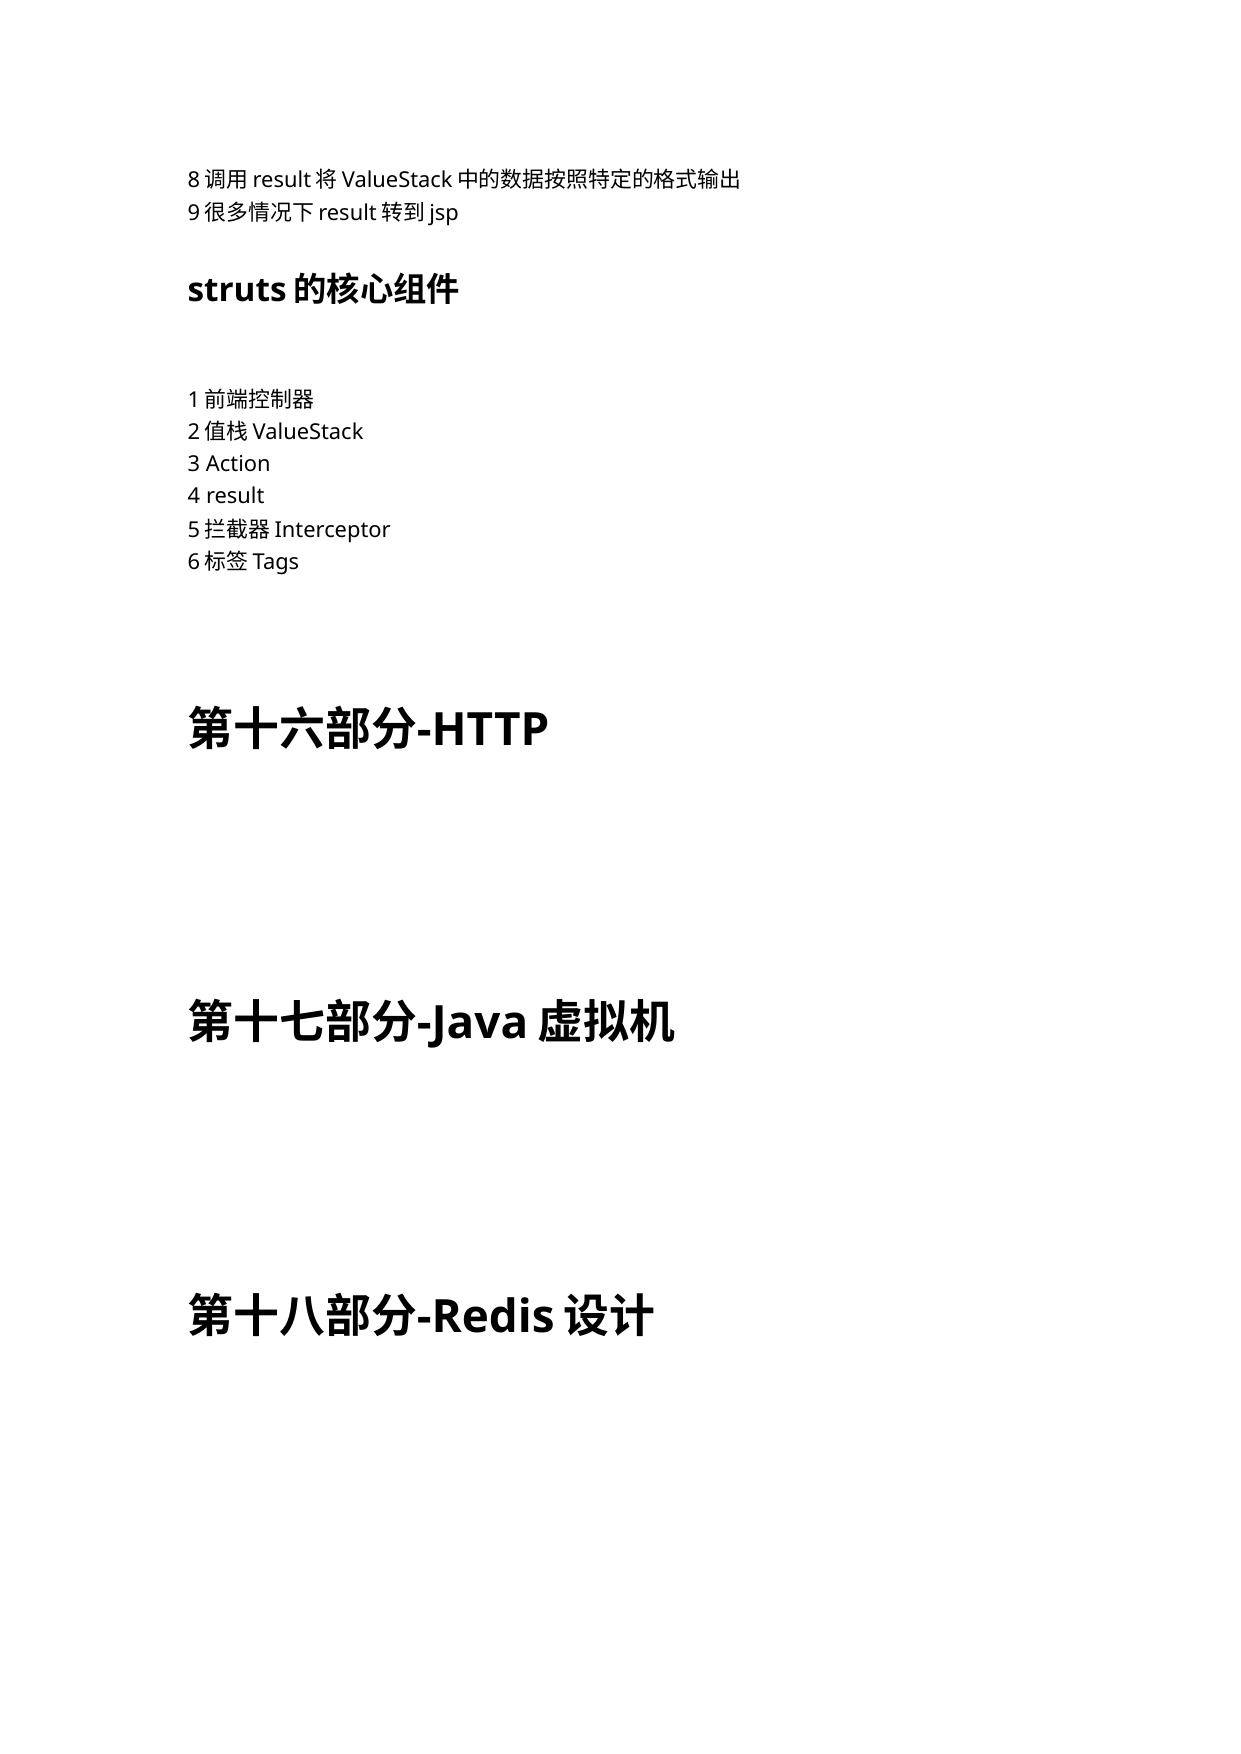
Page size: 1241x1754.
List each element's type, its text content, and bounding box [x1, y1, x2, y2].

text 3 Action [187, 446, 1053, 479]
subtitle 第十七部分-Java虚拟机 [187, 970, 1053, 1068]
subtitle 第十六部分-HTTP [187, 677, 1053, 774]
text 8调用result将ValueStack中的数据按照特定的格式输出 [187, 162, 1053, 194]
text 2值栈ValueStack [187, 414, 1053, 446]
text 9很多情况下result转到jsp [187, 194, 1053, 227]
text 6标签Tags [187, 544, 1053, 576]
subtitle struts的核心组件 [187, 254, 1053, 319]
subtitle 第十八部分-Redis设计 [187, 1264, 1053, 1361]
text 1前端控制器 [187, 381, 1053, 414]
text 4 result [187, 479, 1053, 511]
text 5拦截器Interceptor [187, 511, 1053, 544]
